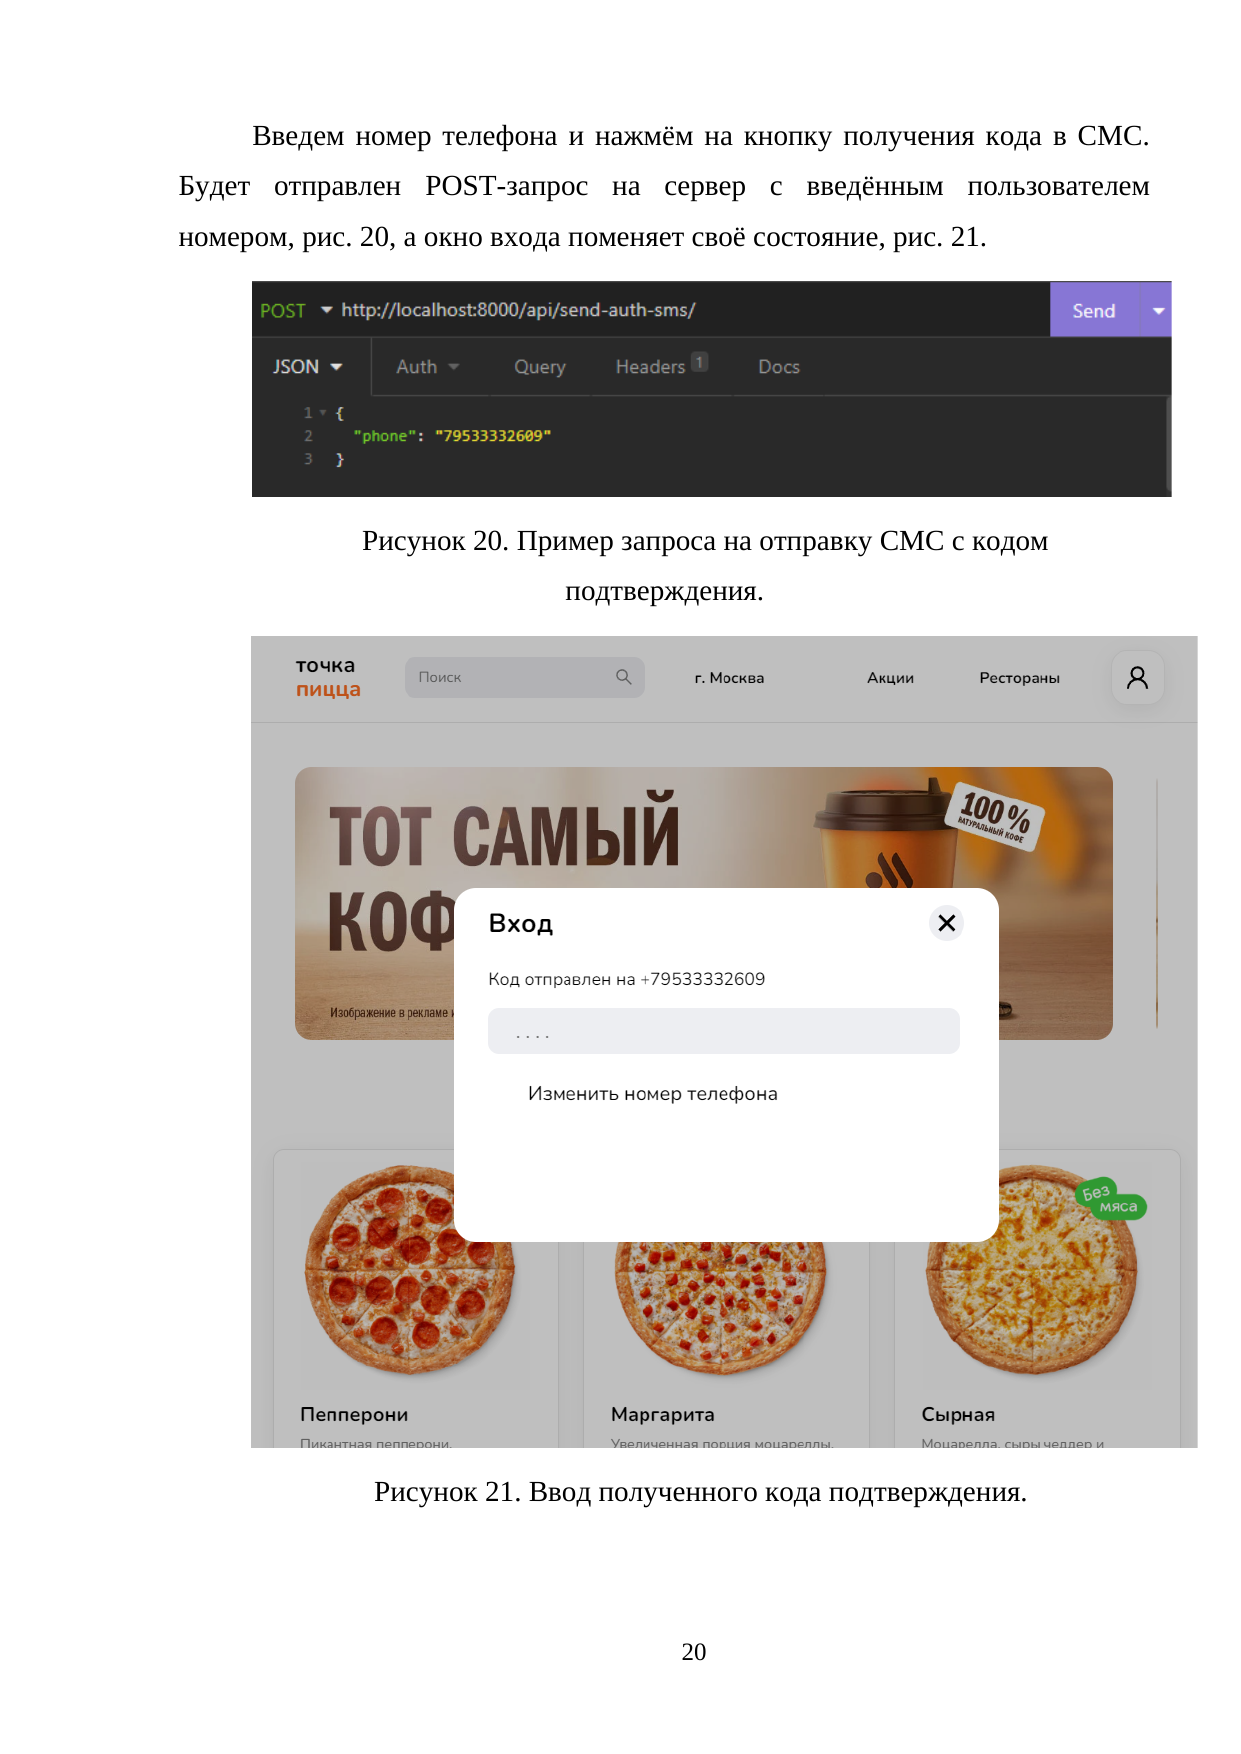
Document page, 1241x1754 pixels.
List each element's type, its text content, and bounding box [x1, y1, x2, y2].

text Рисунок 21. Ввод полученного кода подтверждения. [177, 1474, 1151, 1508]
picture [251, 636, 1198, 1448]
text Рисунок 20. Пример запроса на отправку СМС с кодом подтверждения. [178, 523, 1151, 607]
text Введем номер телефона и нажмём на кнопку получения кода в СМС. Будет отправлен POST-запрос на сервер с введённым пользователем номером, рис. 20, а окно входа поменяет своё состояние, рис. 21. [178, 118, 1151, 252]
picture [252, 281, 1172, 497]
